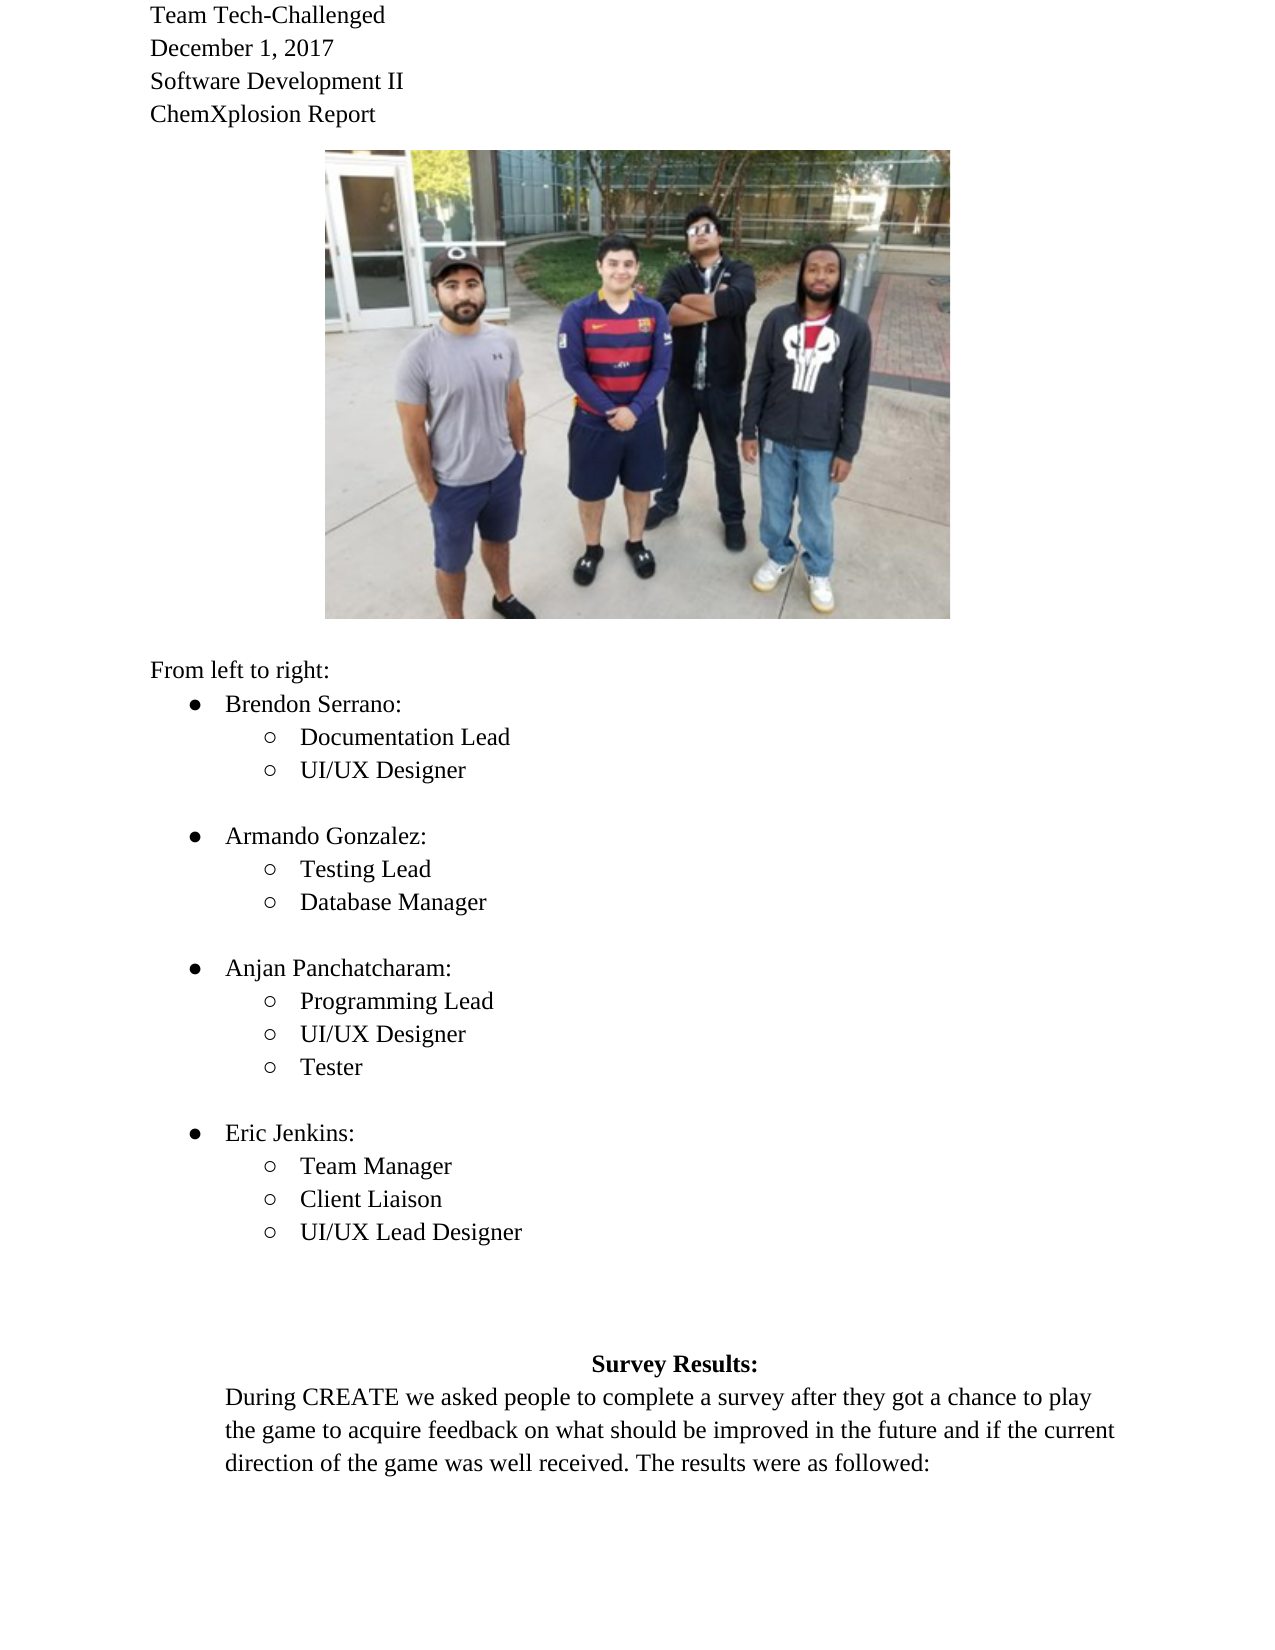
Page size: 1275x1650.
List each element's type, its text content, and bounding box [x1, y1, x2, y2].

list Tester [262, 1052, 1125, 1081]
list Team Manager [262, 1151, 1125, 1180]
text From left to right: [150, 656, 1125, 684]
list Testing Lead [262, 854, 1125, 882]
list Brendon Serrano: [187, 689, 1125, 717]
list Anjan Panchatcharam: [187, 953, 1125, 982]
text During CREATE we asked people to complete a survey after they got a chance to play the game to acquire feedback on what should be improved in the future and if the current direction of the game was well received. The results were as followed: [225, 1382, 1125, 1477]
text Survey Results: [225, 1349, 1125, 1378]
list Eric Jenkins: [187, 1118, 1125, 1147]
picture [325, 150, 951, 619]
list Client Liaison [262, 1184, 1125, 1213]
list UI/UX Designer [262, 1019, 1125, 1048]
list Armando Gonzalez: [187, 821, 1125, 849]
list Database Manager [262, 887, 1125, 916]
list Programming Lead [262, 986, 1125, 1014]
list UI/UX Lead Designer [262, 1217, 1125, 1246]
list Documentation Lead [262, 722, 1125, 750]
list UI/UX Designer [262, 755, 1125, 783]
